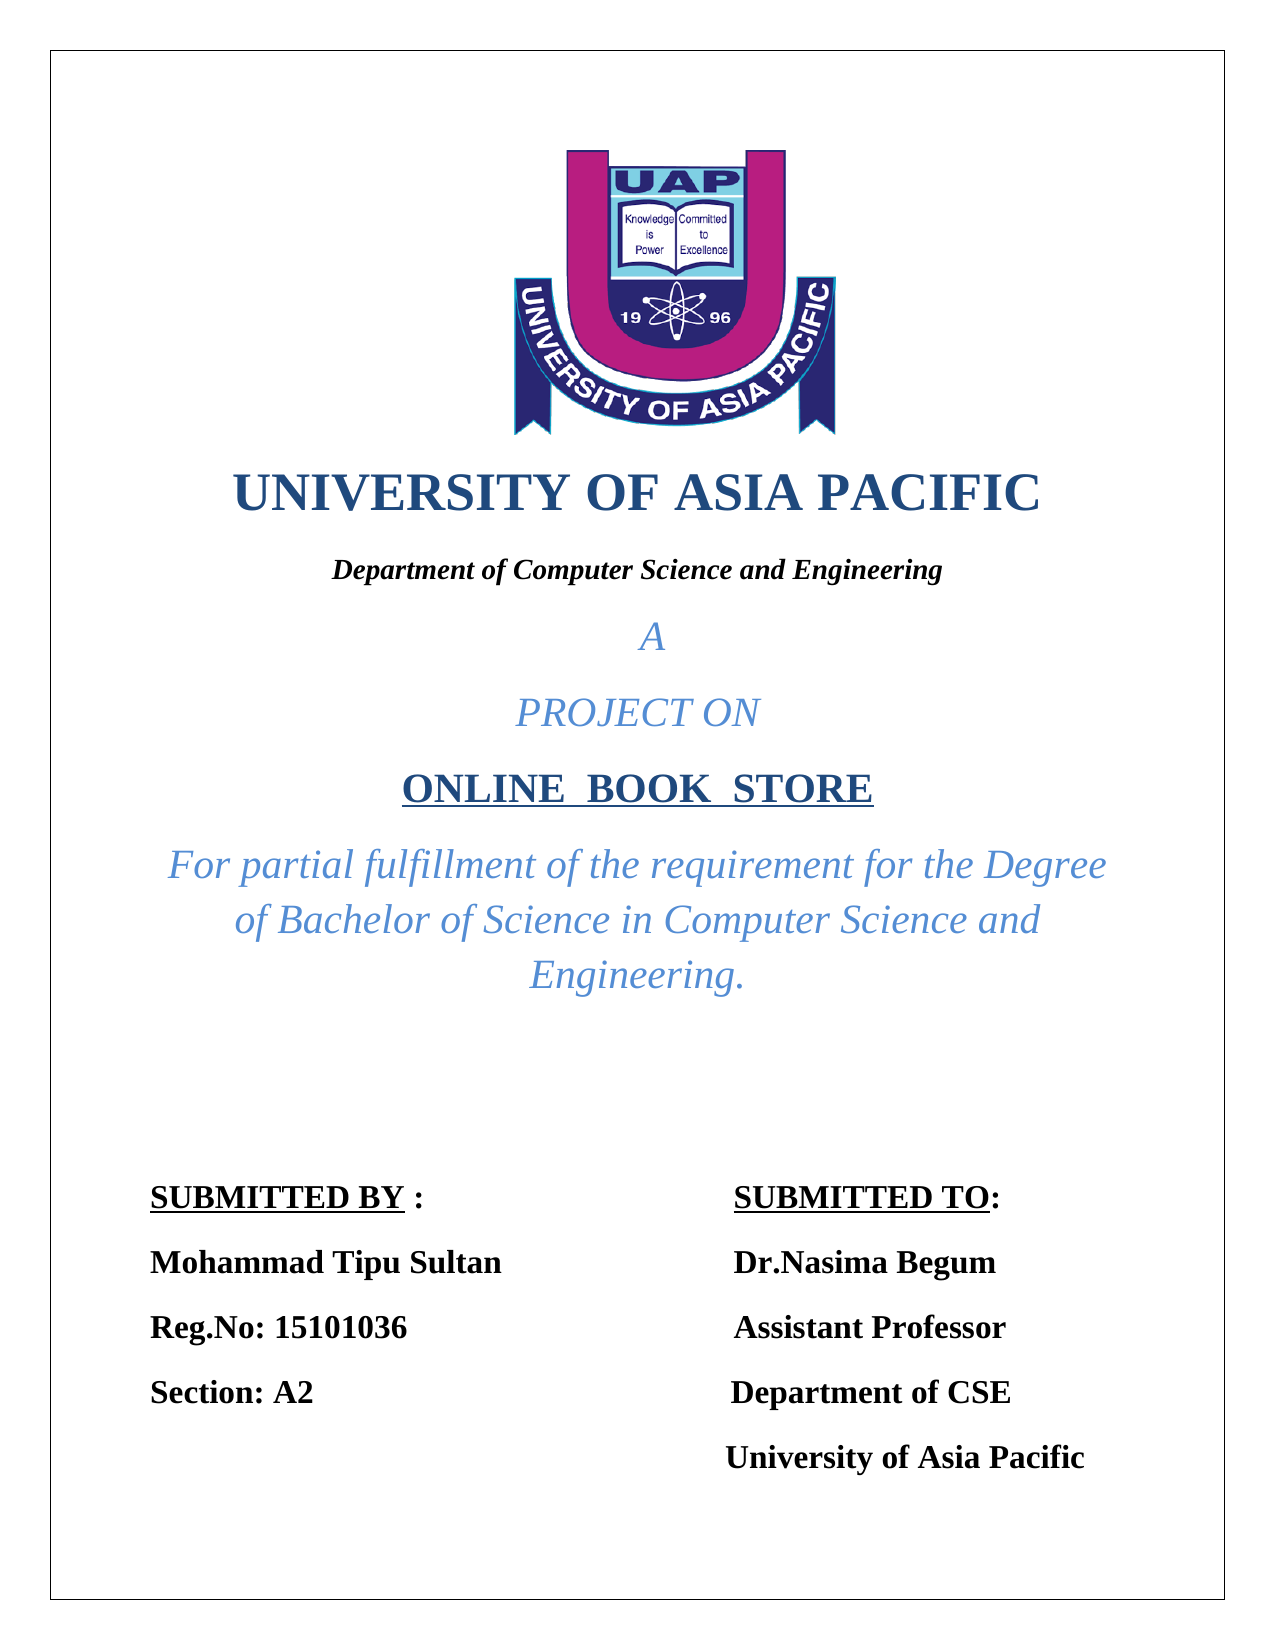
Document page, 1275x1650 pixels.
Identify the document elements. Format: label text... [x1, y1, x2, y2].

text Department of Computer Science and Engineering [150, 552, 1125, 586]
picture [514, 150, 836, 435]
text Mohammad Tipu Sultan Dr.Nasima Begum [150, 1242, 1125, 1281]
text Section: A2 Department of CSE [150, 1372, 1125, 1411]
text Reg.No: 15101036 Assistant Professor [150, 1307, 1125, 1346]
text ONLINE BOOK STORE [150, 764, 1125, 812]
text PROJECT ON [150, 688, 1125, 736]
text UNIVERSITY OF ASIA PACIFIC [150, 460, 1125, 522]
text SUBMITTED BY : SUBMITTED TO: [150, 1178, 1125, 1216]
text A [450, 612, 1125, 660]
text For partial fulfillment of the requirement for the Degree of Bachelor of Science in Computer Science and Engineering. [150, 839, 1125, 998]
text University of Asia Pacific [675, 1437, 1125, 1476]
